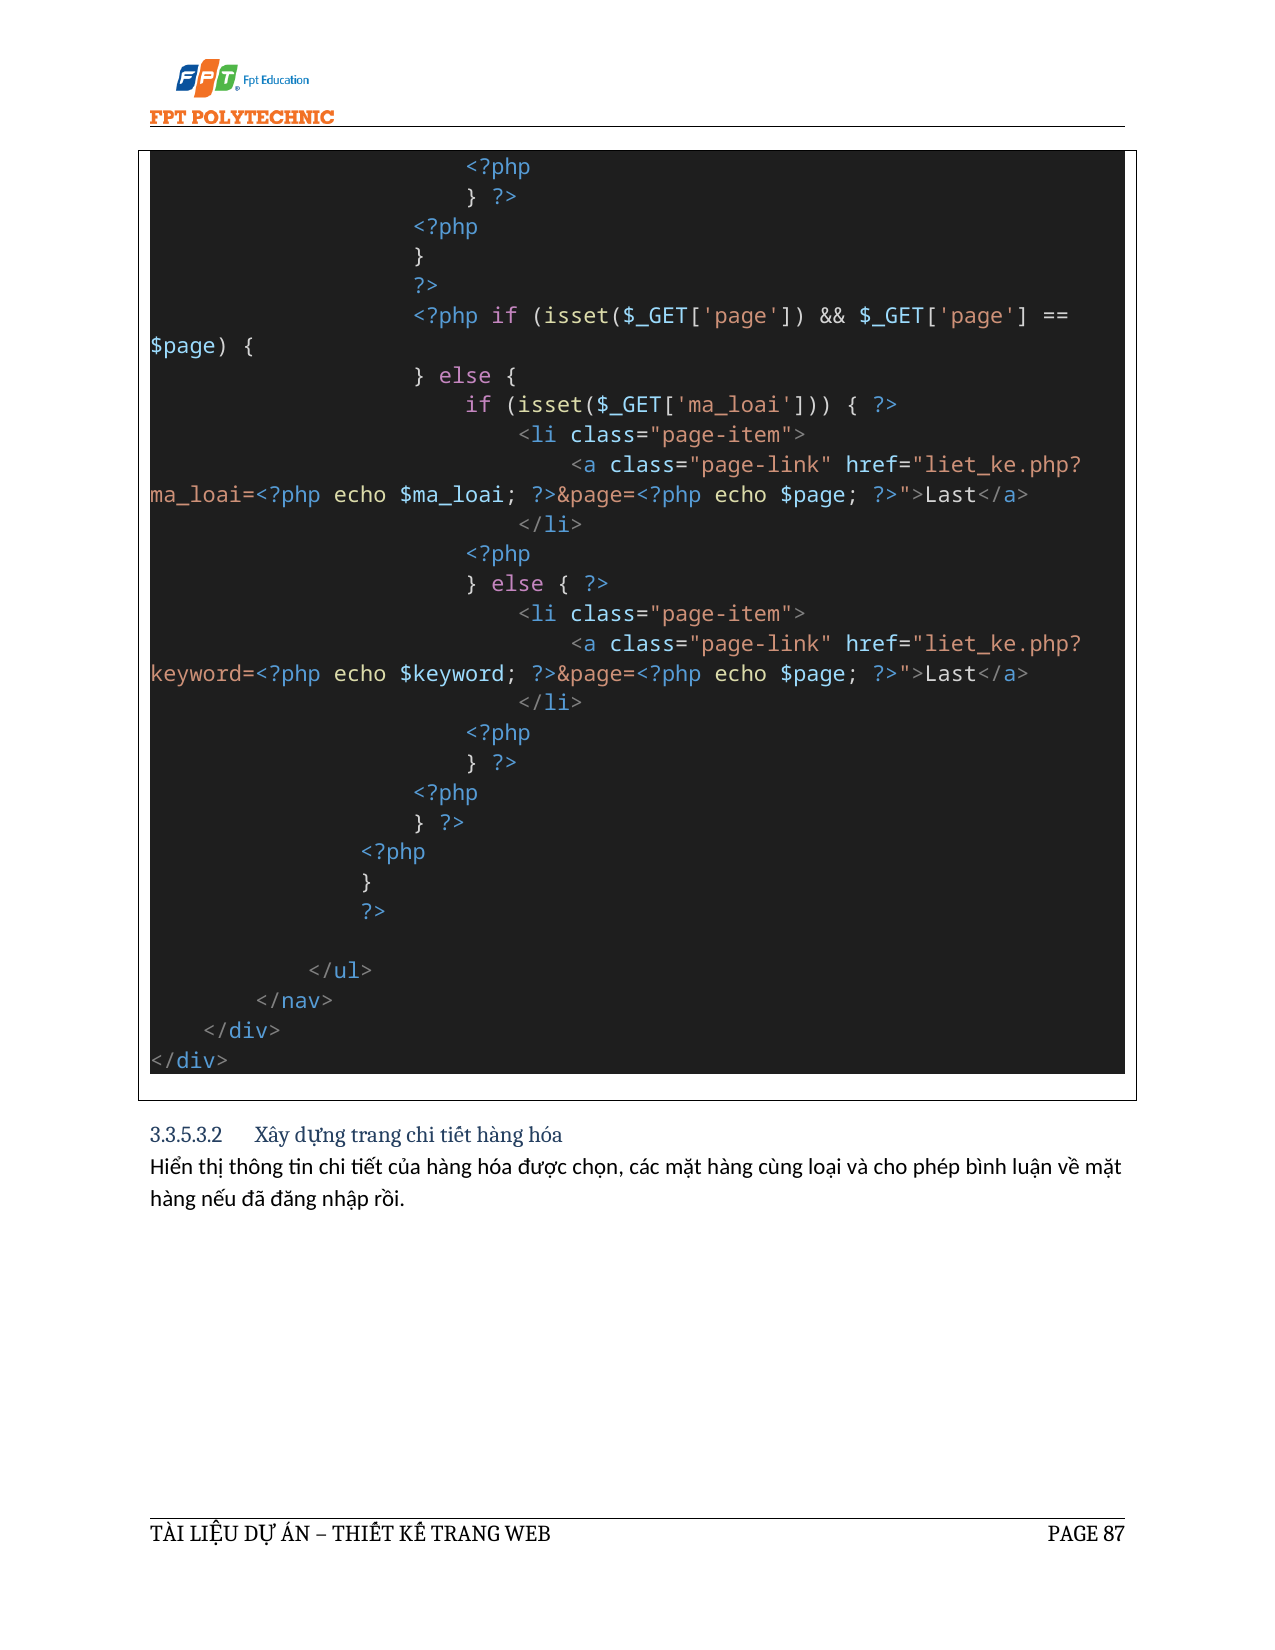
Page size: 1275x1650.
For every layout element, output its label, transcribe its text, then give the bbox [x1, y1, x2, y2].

picture [150, 59, 336, 124]
subtitle Xây dựng trang chi tiết hàng hóa [150, 1122, 1125, 1148]
text Hiển thị thông tin chi tiết của hàng hóa được chọn, các mặt hàng cùng loại và cho phép bình luận về mặt hàng nếu đã đăng nhập rồi. [150, 1152, 1125, 1212]
